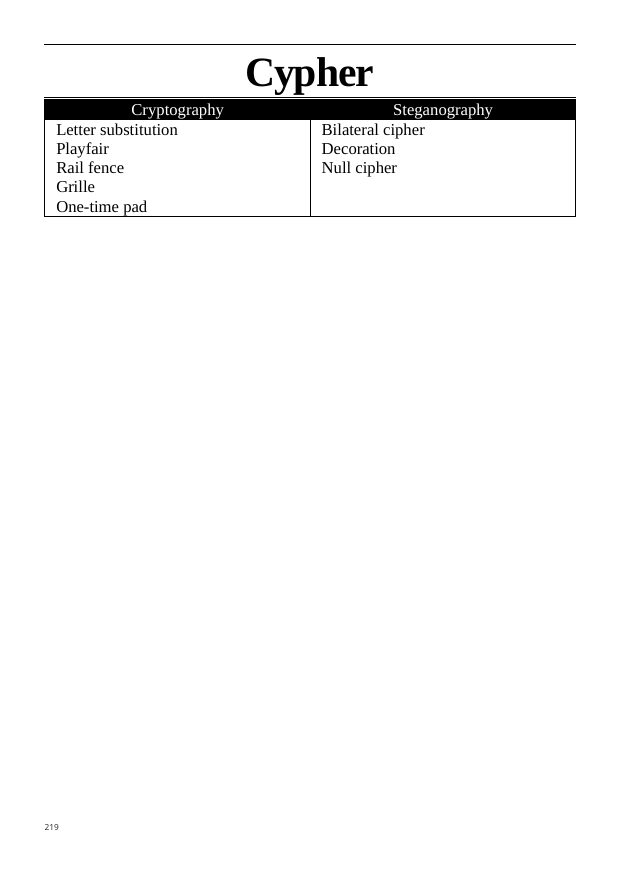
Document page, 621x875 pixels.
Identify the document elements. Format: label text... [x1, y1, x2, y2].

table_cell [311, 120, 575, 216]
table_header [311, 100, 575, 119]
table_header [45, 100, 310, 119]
subtitle Cypher [44, 45, 576, 97]
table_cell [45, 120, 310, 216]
